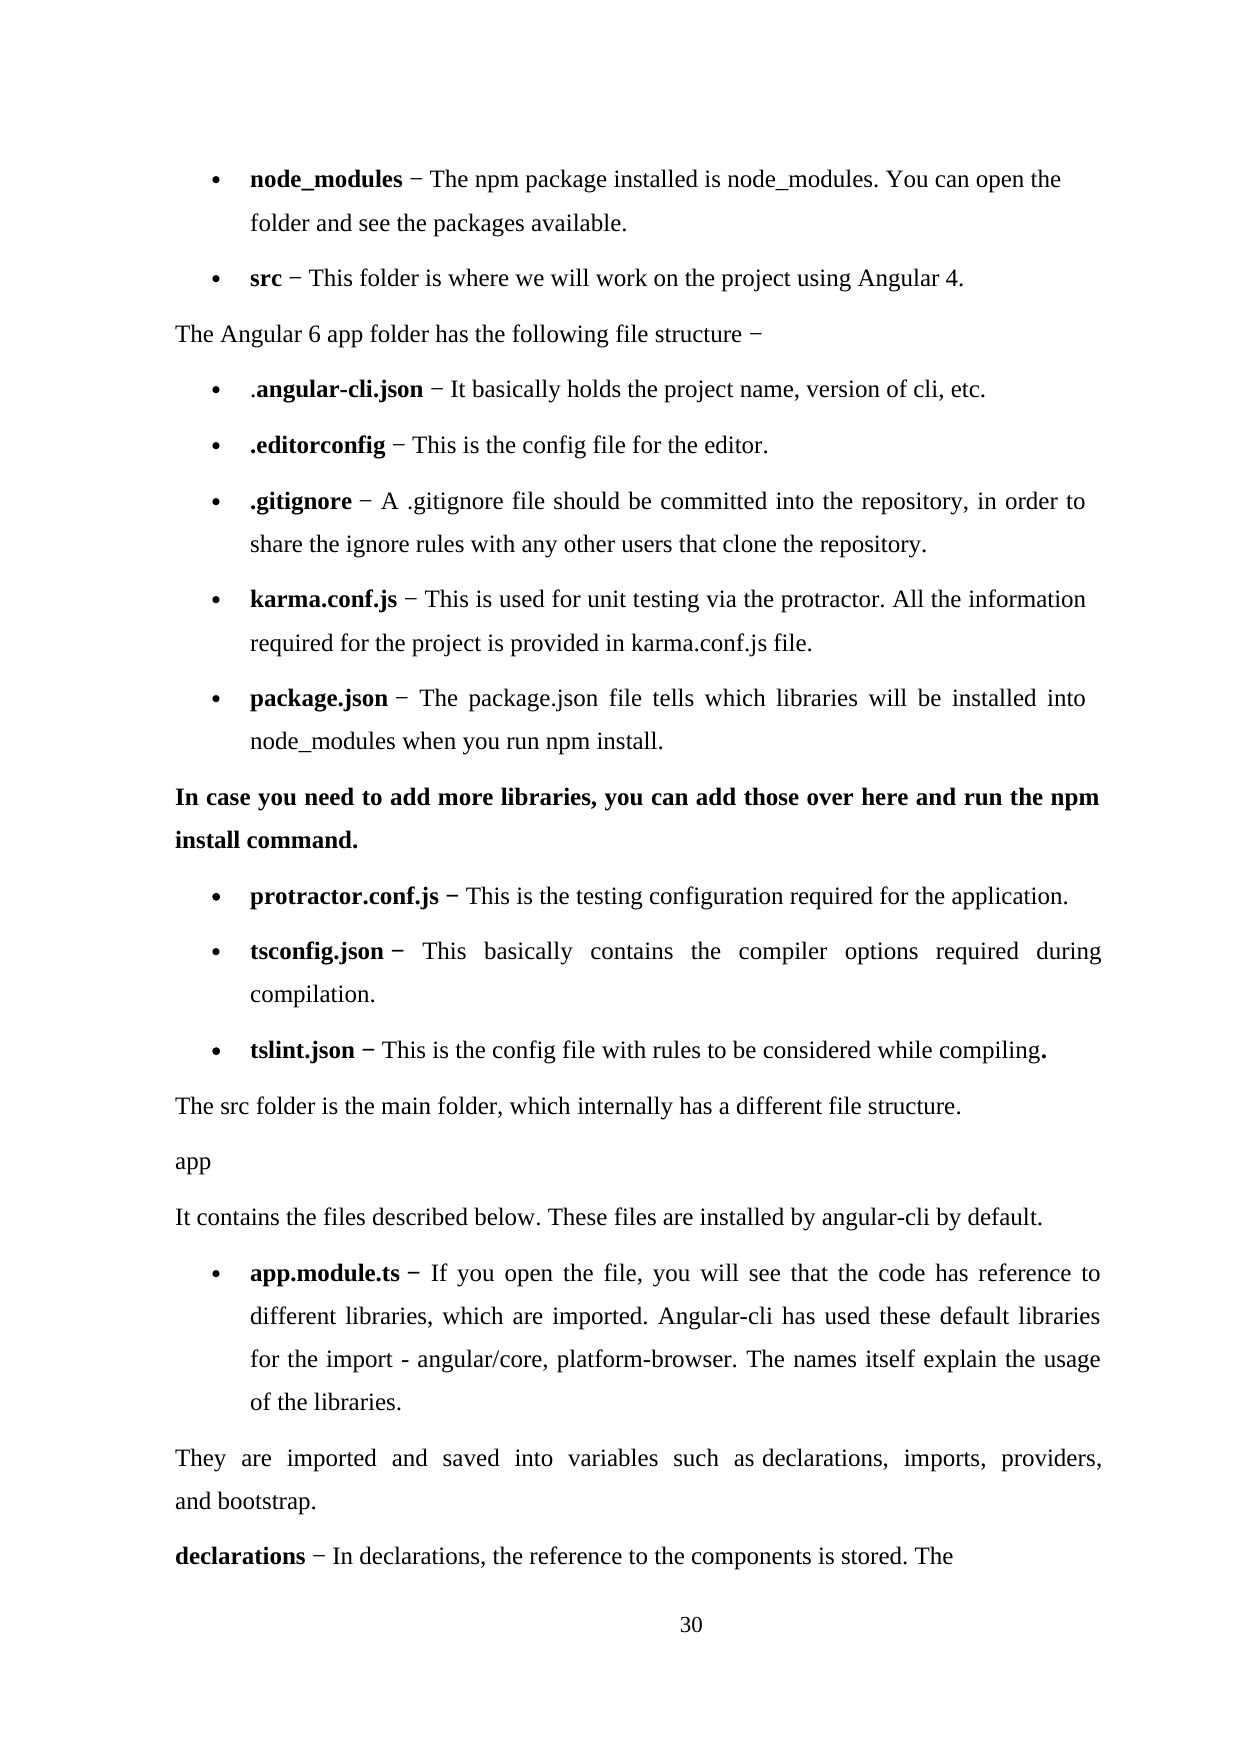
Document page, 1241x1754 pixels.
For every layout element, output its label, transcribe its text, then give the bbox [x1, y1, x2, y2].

list node_modules − The npm package installed is node_modules. You can open the folder and see the packages available. [212, 164, 1087, 236]
text It contains the files described below. These files are installed by angular-cli by default. [175, 1202, 1102, 1231]
text app [175, 1146, 1102, 1175]
list .gitignore − A .gitignore file should be committed into the repository, in order to share the ignore rules with any other users that clone the repository. [212, 486, 1087, 558]
list tslint.json − This is the config file with rules to be considered while compiling. [212, 1035, 1102, 1064]
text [175, 1541, 1102, 1570]
text In case you need to add more libraries, you can add those over here and run the npm install command. [175, 782, 1102, 854]
list package.json − The package.json file tells which libraries will be installed into node_modules when you run npm install. [212, 683, 1087, 755]
list src − This folder is where we will work on the project using Angular 4. [212, 263, 1087, 292]
list app.module.ts − If you open the file, you will see that the code has reference to different libraries, which are imported. Angular-cli has used these default libraries for the import - angular/core, platform-browser. The names itself explain the usage of the libraries. [212, 1258, 1102, 1416]
text The Angular 6 app folder has the following file structure − [175, 319, 1087, 348]
list .editorconfig − This is the config file for the editor. [212, 430, 1087, 459]
text The src folder is the main folder, which internally has a different file structure. [175, 1091, 1102, 1119]
list .angular-cli.json − It basically holds the project name, version of cli, etc. [212, 374, 1087, 403]
list karma.conf.js − This is used for unit testing via the protractor. All the information required for the project is provided in karma.conf.js file. [212, 584, 1087, 656]
list protractor.conf.js − This is the testing configuration required for the application. [212, 881, 1102, 909]
text They are imported and saved into variables such as declarations, imports, providers, and bootstrap. [175, 1443, 1102, 1514]
list tsconfig.json − This basically contains the compiler options required during compilation. [212, 936, 1102, 1008]
